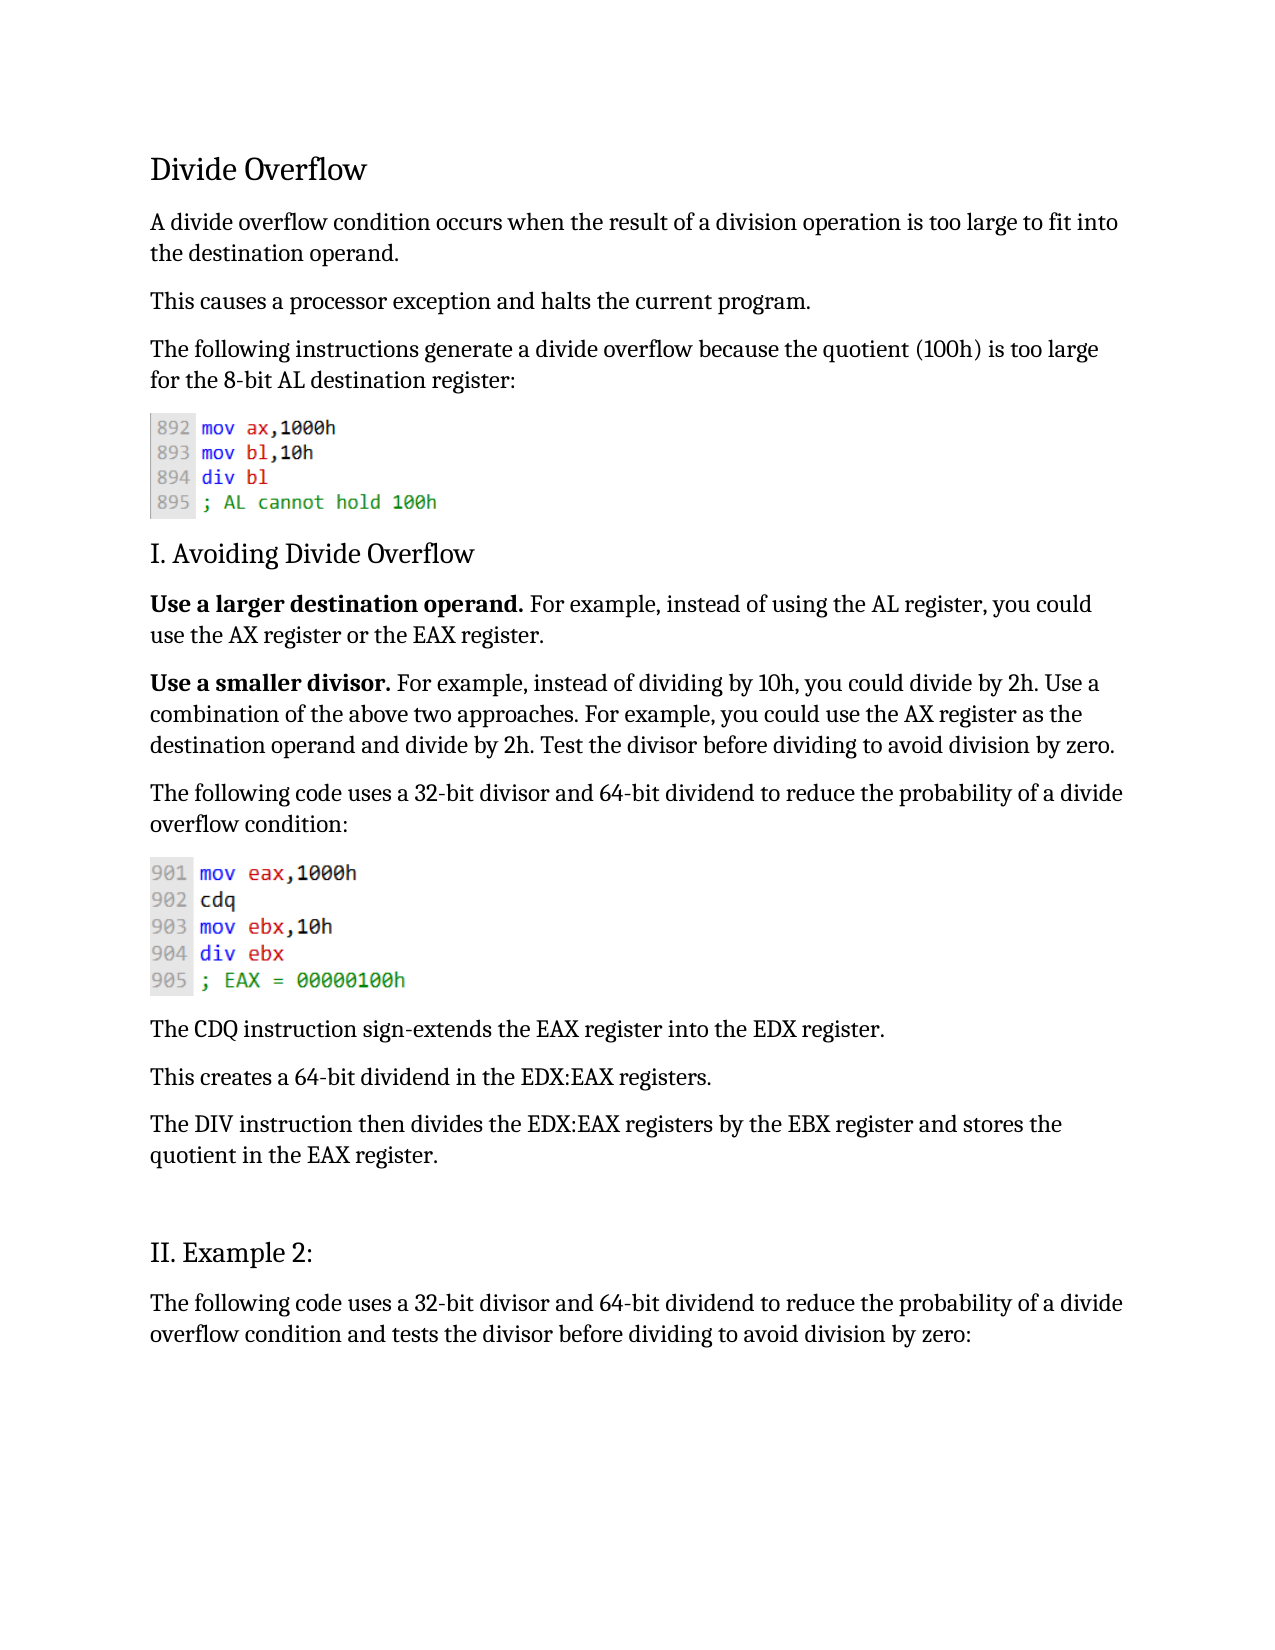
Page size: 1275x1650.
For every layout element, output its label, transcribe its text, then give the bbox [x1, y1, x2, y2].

text I. Avoiding Divide Overflow [150, 537, 1125, 571]
text This causes a processor exception and halts the current program. [150, 287, 1125, 316]
text The following instructions generate a divide overflow because the quotient (100h) is too large for the 8-bit AL destination register: [150, 334, 1125, 394]
text Use a smaller divisor. For example, instead of dividing by 10h, you could divide by 2h. Use a combination of the above two approaches. For example, you could use the AX register as the destination operand and divide by 2h. Test the divisor before dividing to avoid division by zero. [150, 669, 1125, 760]
picture [150, 857, 424, 996]
text II. Example 2: [150, 1237, 1125, 1270]
text A divide overflow condition occurs when the result of a division operation is too large to fit into the destination operand. [150, 208, 1125, 268]
picture [150, 413, 451, 519]
text This creates a 64-bit dividend in the EDX:EAX registers. [150, 1062, 1125, 1091]
text Use a larger destination operand. For example, instead of using the AL register, you could use the AX register or the EAX register. [150, 590, 1125, 650]
text The following code uses a 32-bit divisor and 64-bit dividend to reduce the probability of a divide overflow condition and tests the divisor before dividing to avoid division by zero: [150, 1289, 1125, 1349]
text Divide Overflow [150, 150, 1125, 188]
text The DIV instruction then divides the EDX:EAX registers by the EBX register and stores the quotient in the EAX register. [150, 1110, 1125, 1170]
text The CDQ instruction sign-extends the EAX register into the EDX register. [150, 1015, 1125, 1043]
text The following code uses a 32-bit divisor and 64-bit dividend to reduce the probability of a divide overflow condition: [150, 779, 1125, 839]
